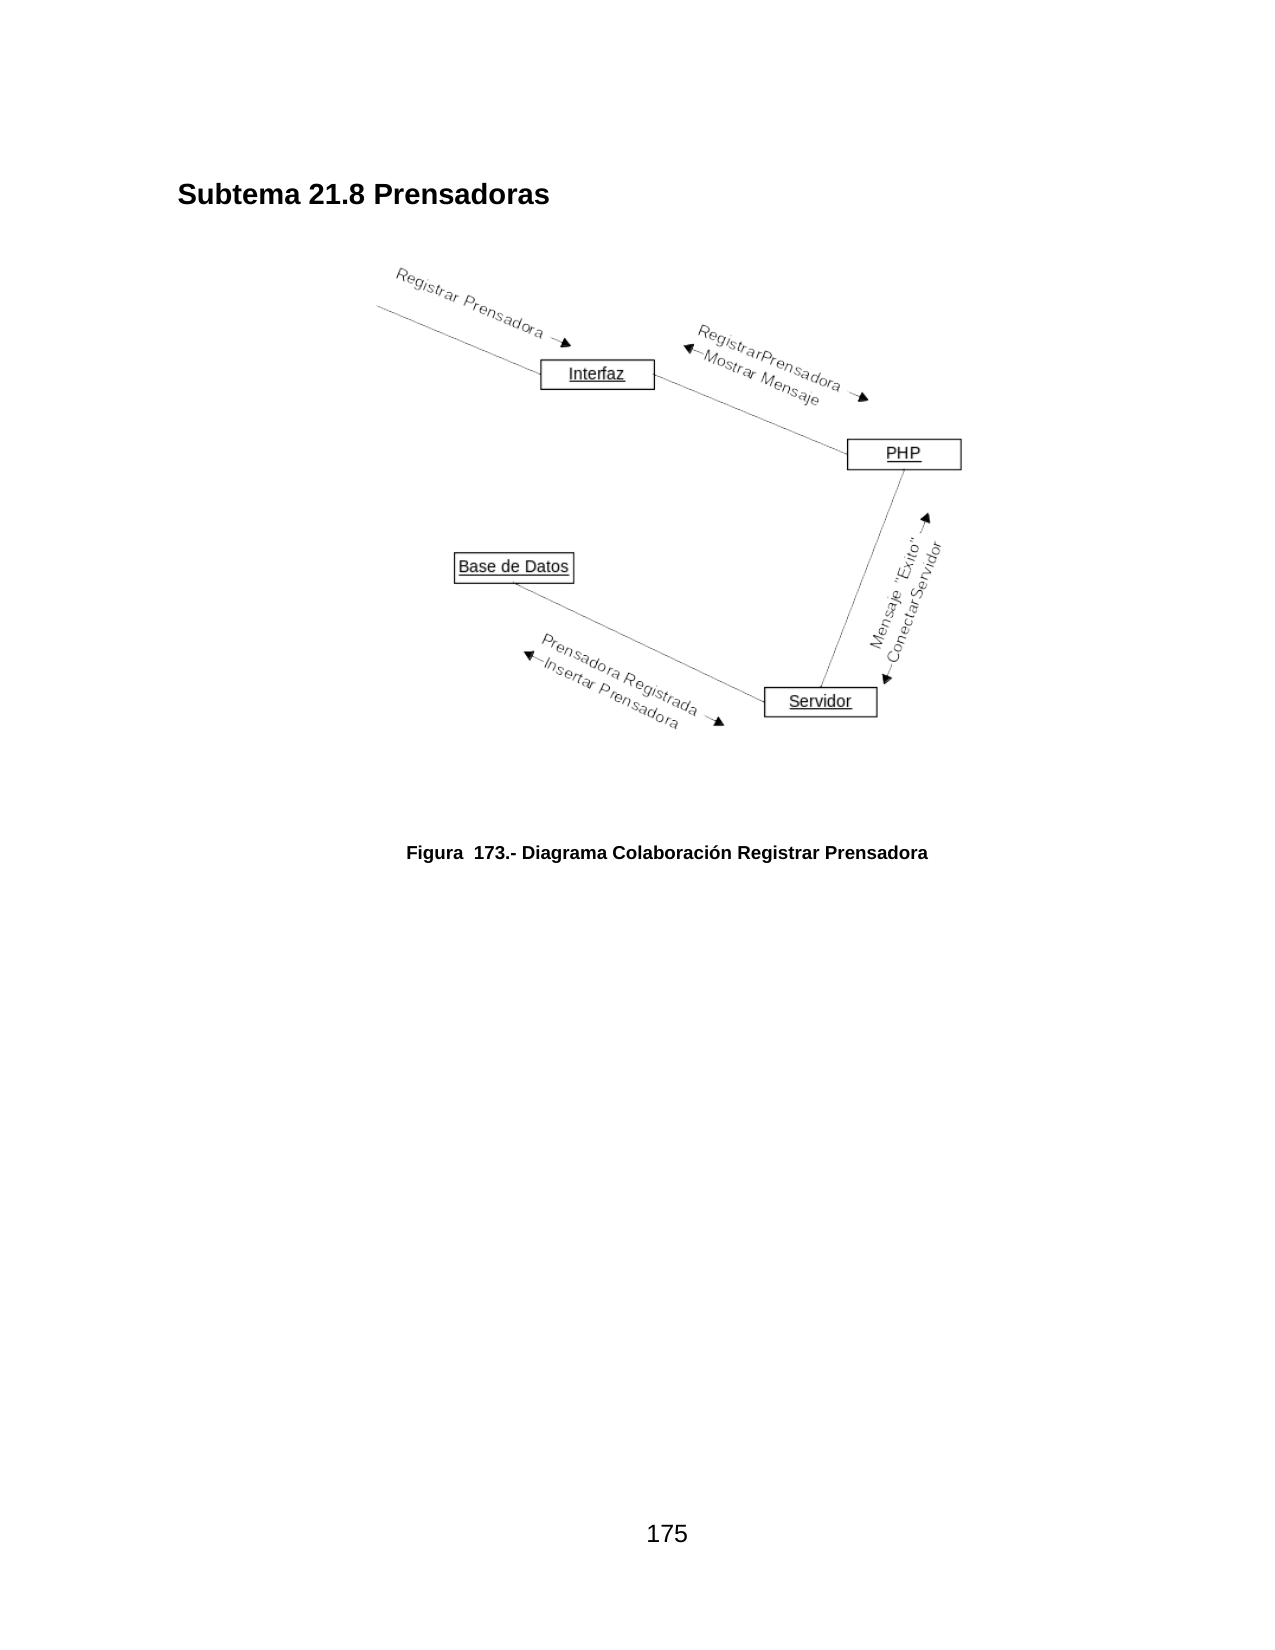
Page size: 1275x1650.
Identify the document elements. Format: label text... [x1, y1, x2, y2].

subtitle Prensadoras [177, 177, 1157, 211]
